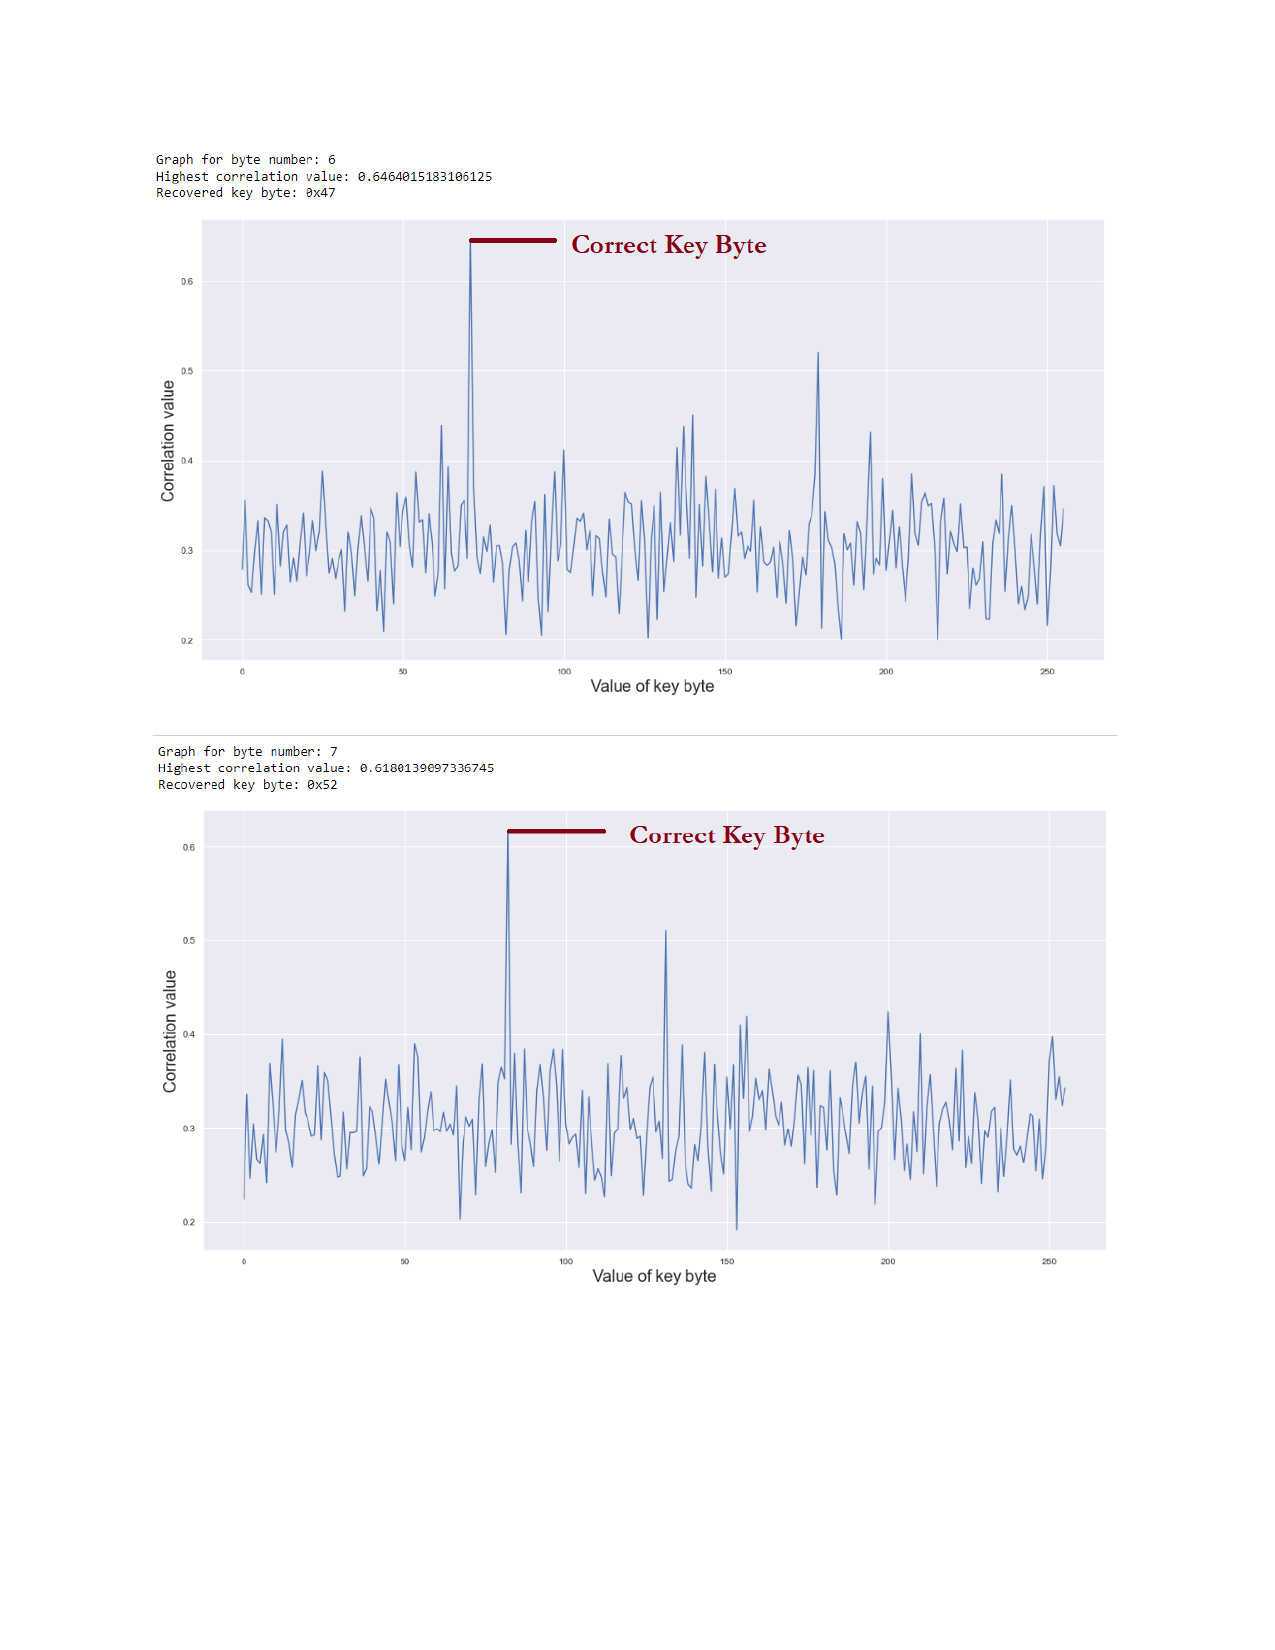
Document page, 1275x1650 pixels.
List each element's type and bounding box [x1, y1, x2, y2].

picture [150, 150, 1125, 709]
picture [150, 735, 1125, 1294]
